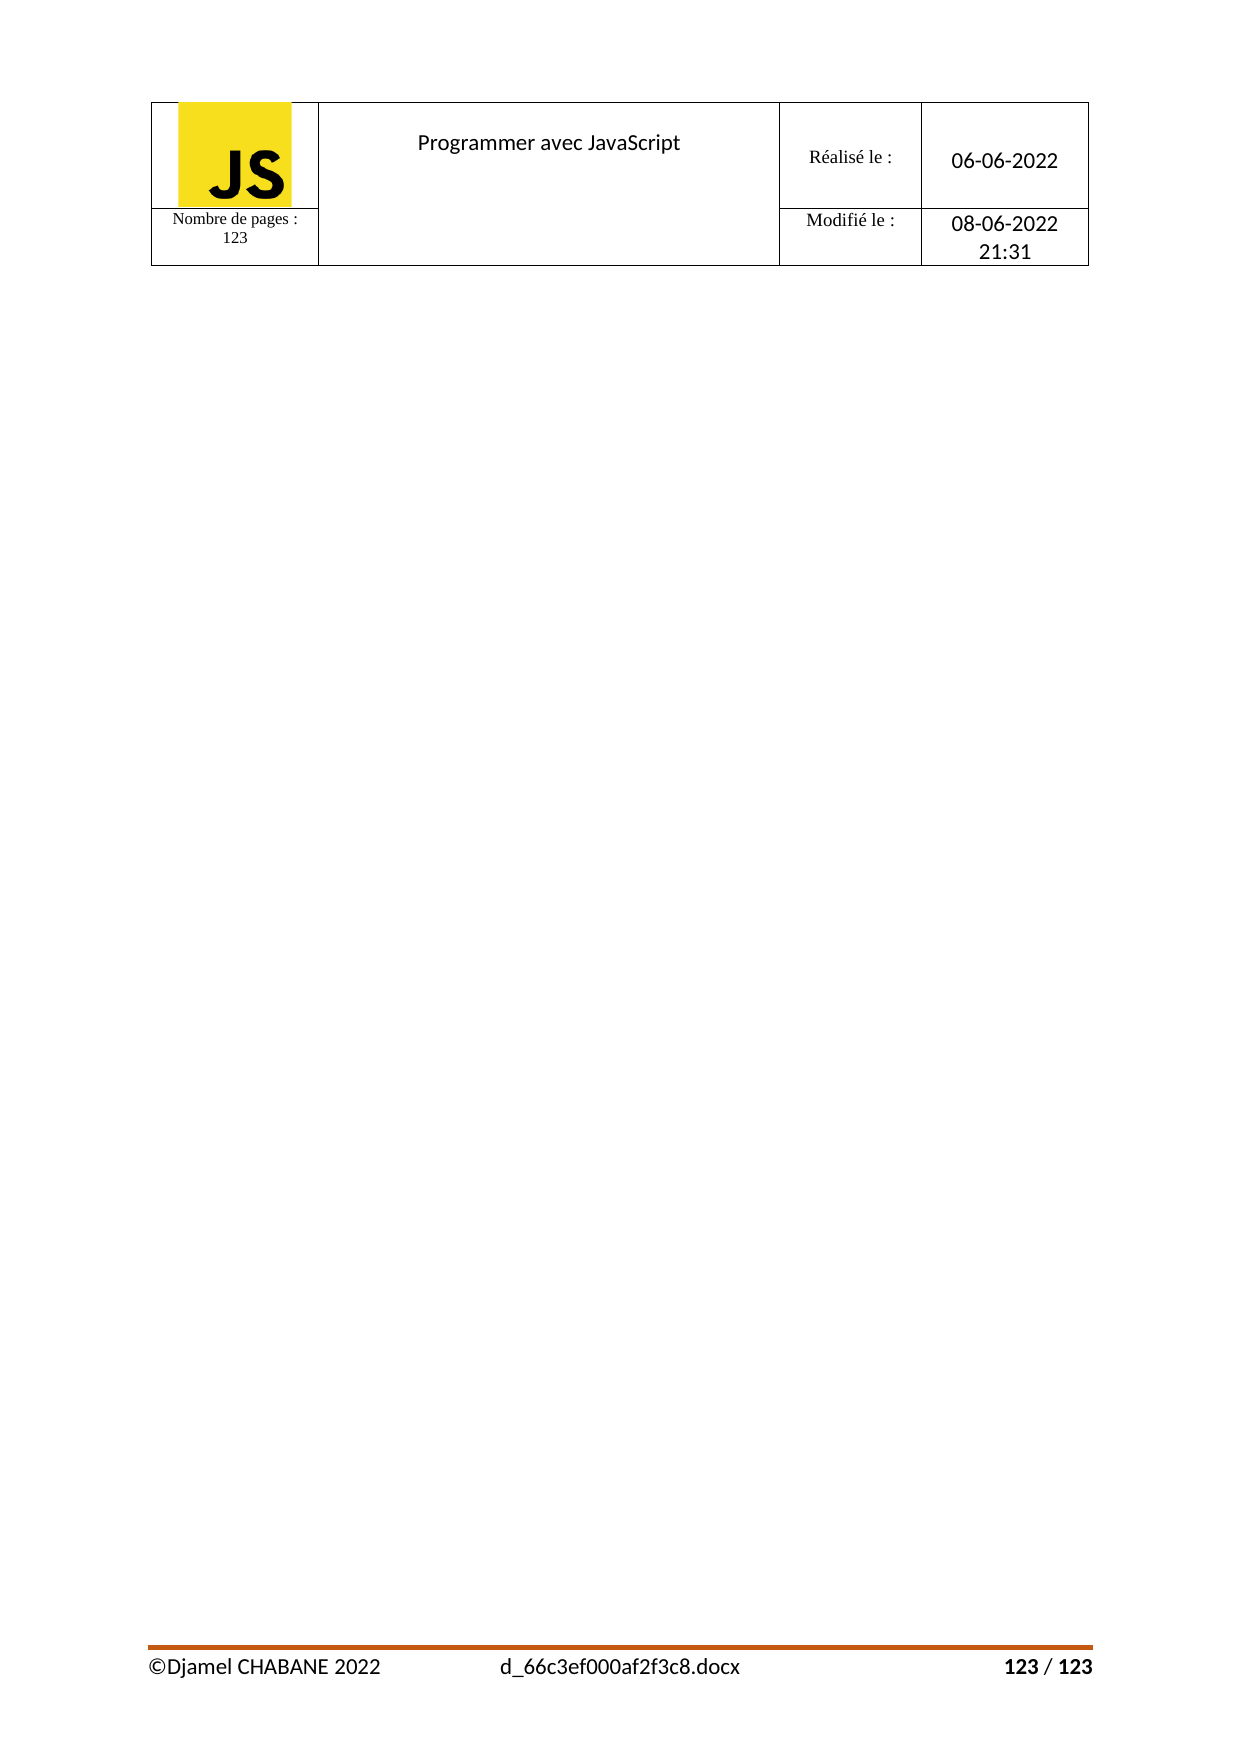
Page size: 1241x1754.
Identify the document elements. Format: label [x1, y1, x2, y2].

picture [178, 102, 292, 207]
